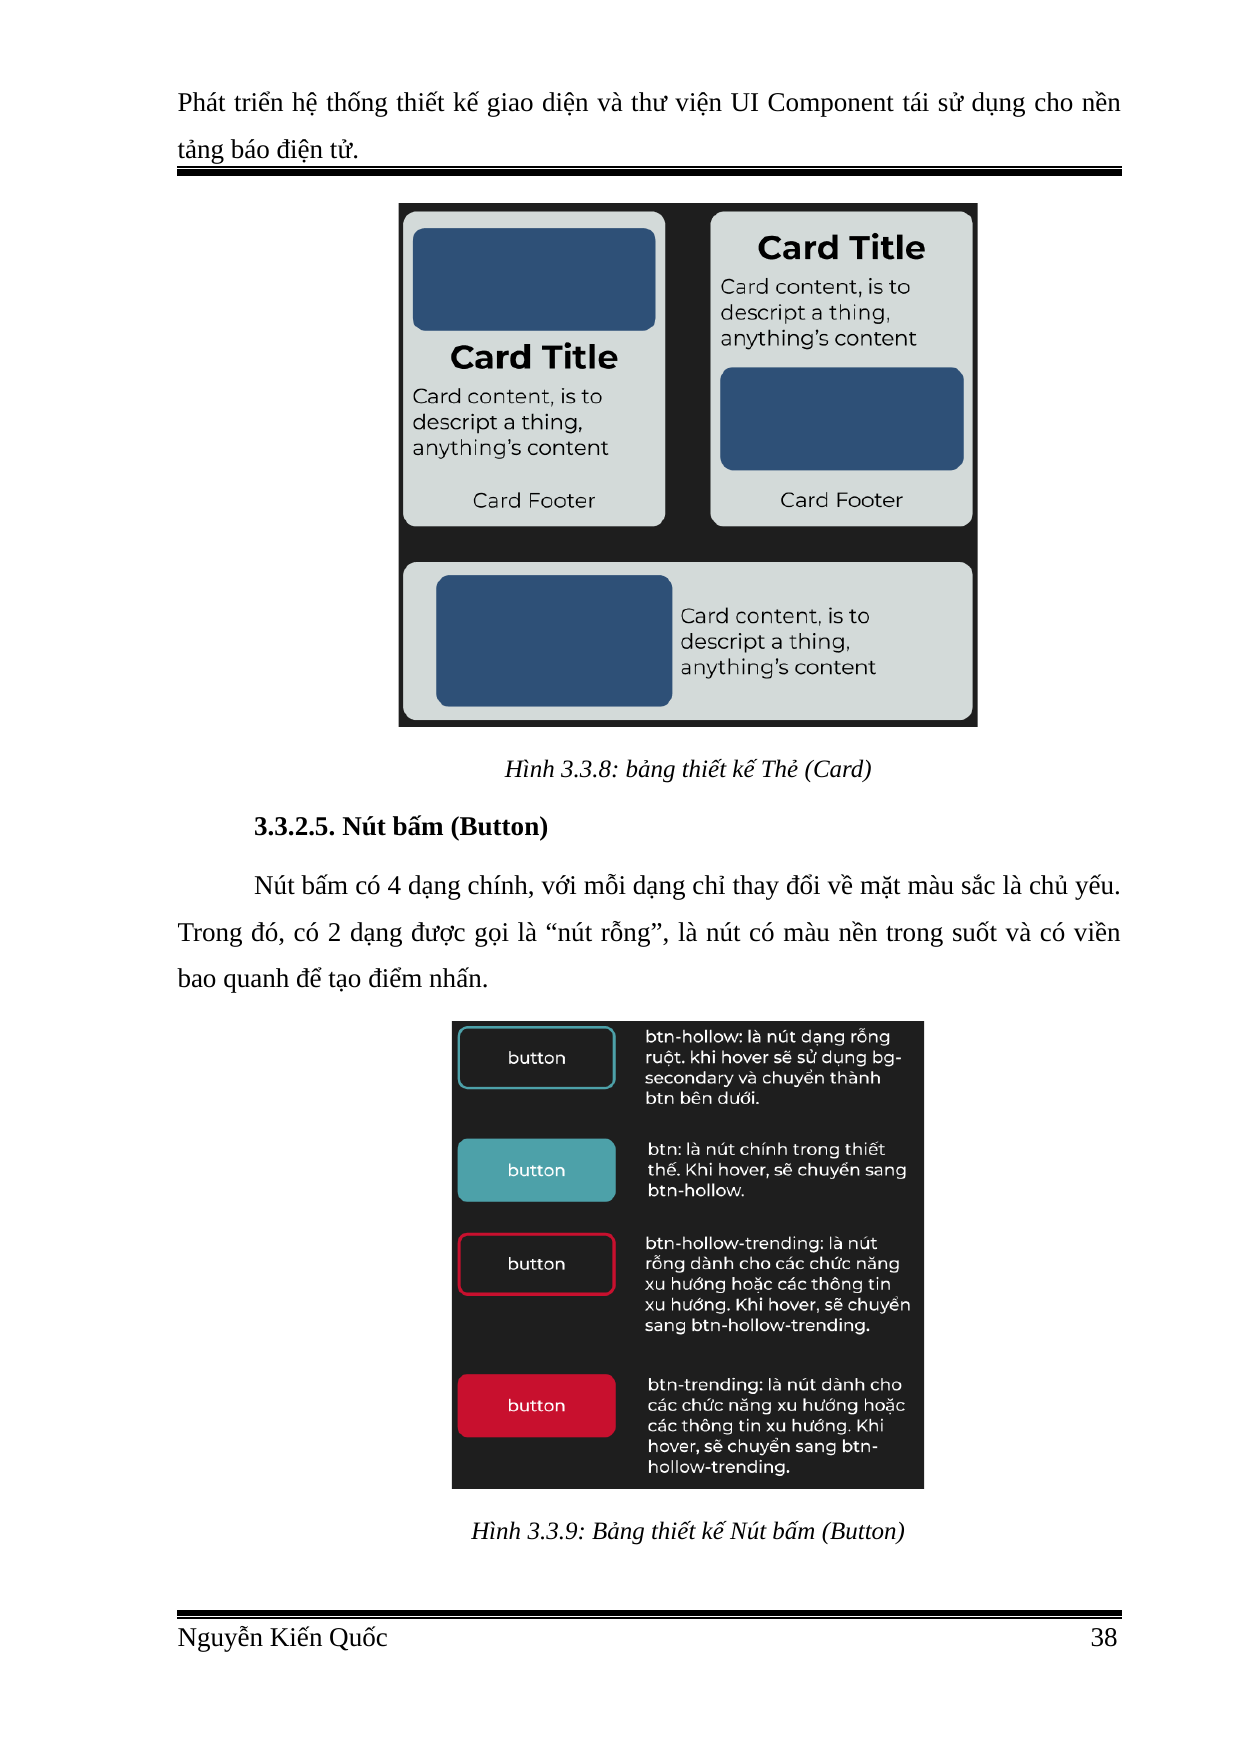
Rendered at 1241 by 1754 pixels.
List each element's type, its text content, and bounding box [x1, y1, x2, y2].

picture [398, 203, 978, 727]
picture [451, 1021, 925, 1489]
subtitle Nút bấm (Button) [177, 810, 1122, 841]
text Hình 3.3.8: bảng thiết kế Thẻ (Card) [177, 754, 1122, 783]
text Hình 3.3.9: Bảng thiết kế Nút bấm (Button) [177, 1516, 1122, 1545]
text Nút bấm có 4 dạng chính, với mỗi dạng chỉ thay đổi về mặt màu sắc là chủ yếu. Trong đó, có 2 dạng được gọi là “nút rỗng”, là nút có màu nền trong suốt và có viền bao quanh để tạo điểm nhấn. [177, 869, 1122, 993]
